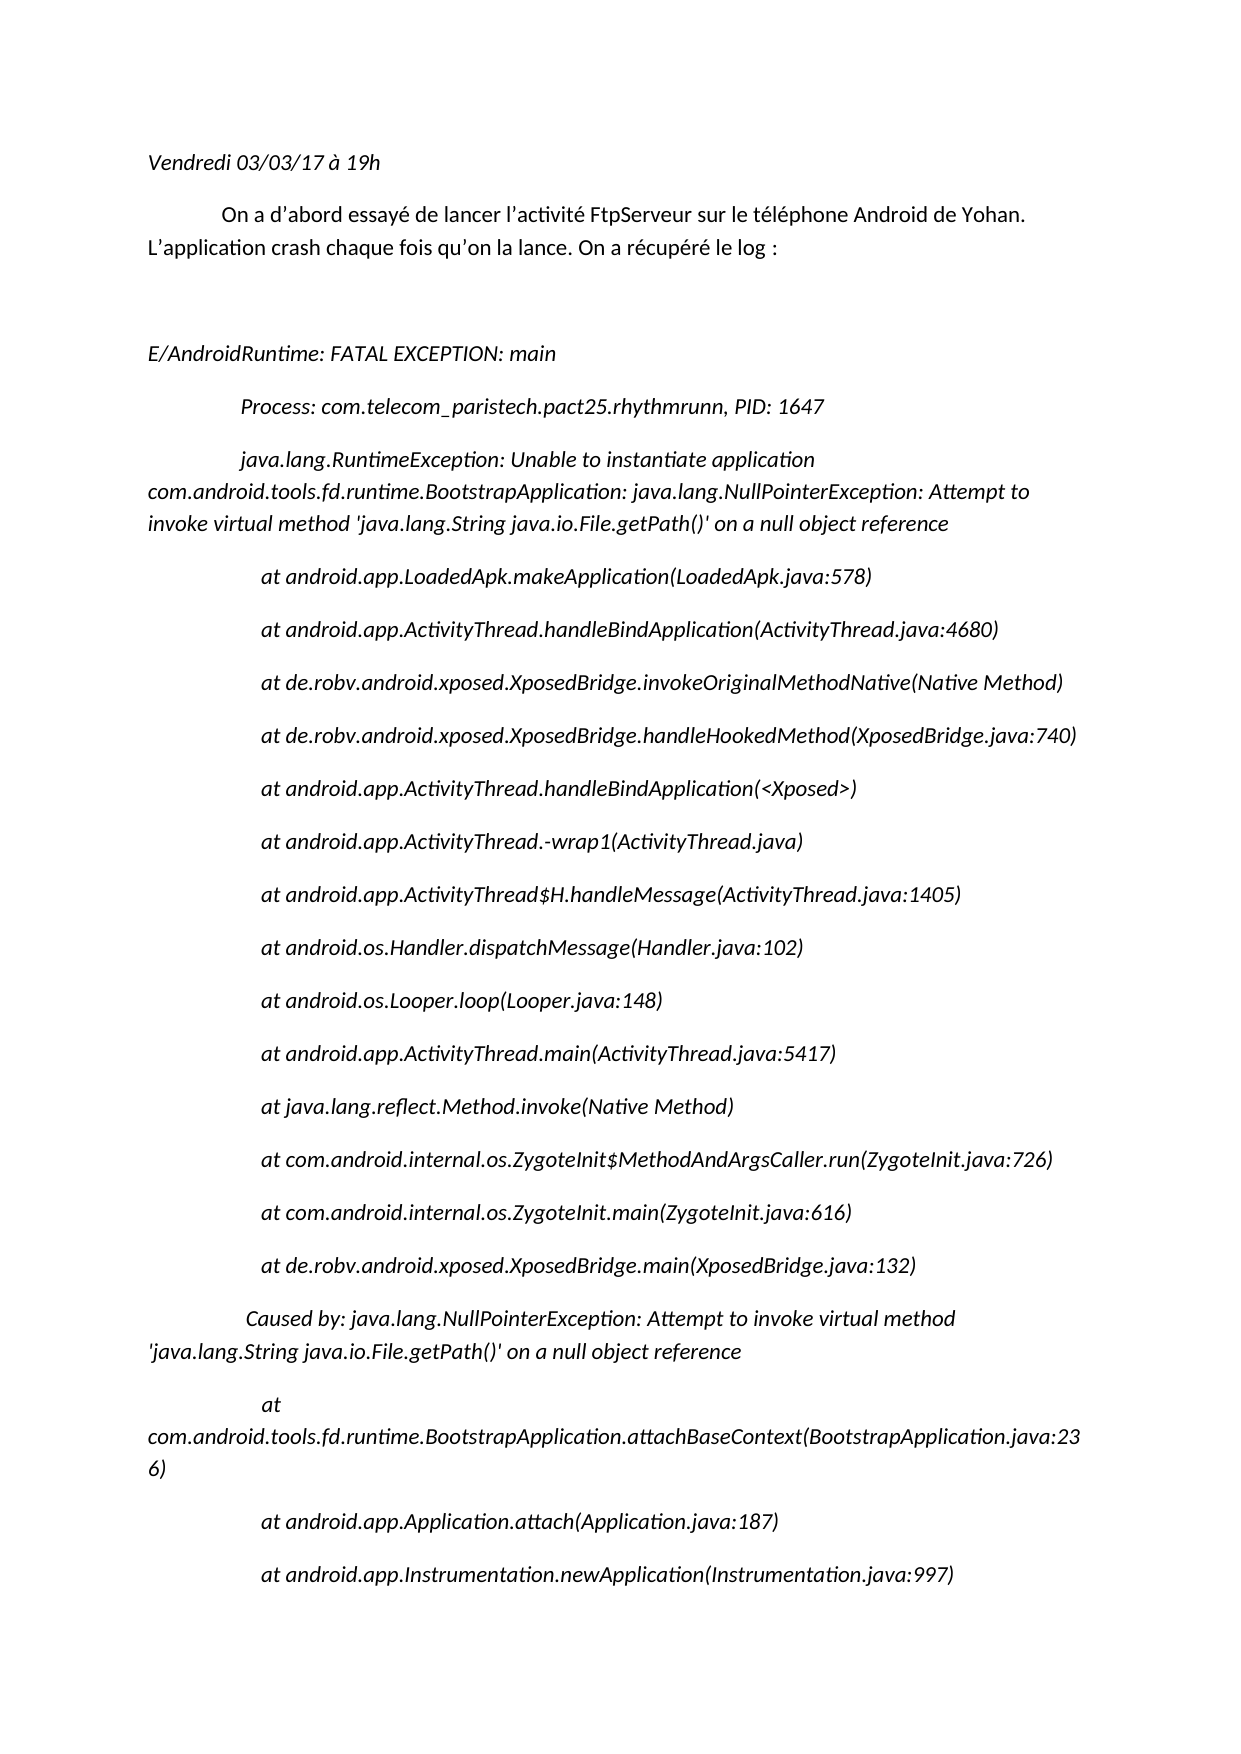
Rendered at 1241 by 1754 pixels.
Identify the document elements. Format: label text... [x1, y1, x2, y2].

text at de.robv.android.xposed.XposedBridge.handleHookedMethod(XposedBridge.java:740) [148, 721, 1093, 749]
text at android.app.ActivityThread.main(ActivityThread.java:5417) [148, 1039, 1093, 1067]
text at com.android.internal.os.ZygoteInit$MethodAndArgsCaller.run(ZygoteInit.java:726) [148, 1146, 1093, 1173]
text at com.android.tools.fd.runtime.BootstrapApplication.attachBaseContext(BootstrapApplication.java:236) [148, 1390, 1093, 1482]
text at android.app.ActivityThread.handleBindApplication(<Xposed>) [148, 774, 1093, 802]
text at android.app.Instrumentation.newApplication(Instrumentation.java:997) [148, 1560, 1093, 1588]
text E/AndroidRuntime: FATAL EXCEPTION: main [148, 339, 1093, 367]
text at android.app.ActivityThread$H.handleMessage(ActivityThread.java:1405) [148, 880, 1093, 908]
text at de.robv.android.xposed.XposedBridge.main(XposedBridge.java:132) [148, 1252, 1093, 1279]
text at android.app.Application.attach(Application.java:187) [148, 1507, 1093, 1535]
text Caused by: java.lang.NullPointerException: Attempt to invoke virtual method 'java.lang.String java.io.File.getPath()' on a null object reference [148, 1304, 1093, 1365]
text at de.robv.android.xposed.XposedBridge.invokeOriginalMethodNative(Native Method) [148, 668, 1093, 696]
text Process: com.telecom_paristech.pact25.rhythmrunn, PID: 1647 [148, 392, 1093, 420]
text at com.android.internal.os.ZygoteInit.main(ZygoteInit.java:616) [148, 1198, 1093, 1227]
text at android.app.ActivityThread.-wrap1(ActivityThread.java) [148, 827, 1093, 855]
text java.lang.RuntimeException: Unable to instantiate application com.android.tools.fd.runtime.BootstrapApplication: java.lang.NullPointerException: Attempt to invoke virtual method 'java.lang.String java.io.File.getPath()' on a null object reference [148, 445, 1093, 537]
text Vendredi 03/03/17 à 19h [148, 148, 1093, 176]
text at android.app.ActivityThread.handleBindApplication(ActivityThread.java:4680) [148, 615, 1093, 643]
text at android.app.LoadedApk.makeApplication(LoadedApk.java:578) [148, 562, 1093, 590]
text at android.os.Handler.dispatchMessage(Handler.java:102) [148, 933, 1093, 961]
text at android.os.Looper.loop(Looper.java:148) [148, 986, 1093, 1014]
text On a d’abord essayé de lancer l’activité FtpServeur sur le téléphone Android de Yohan. L’application crash chaque fois qu’on la lance. On a récupéré le log : [148, 201, 1093, 261]
text at java.lang.reflect.Method.invoke(Native Method) [148, 1092, 1093, 1121]
